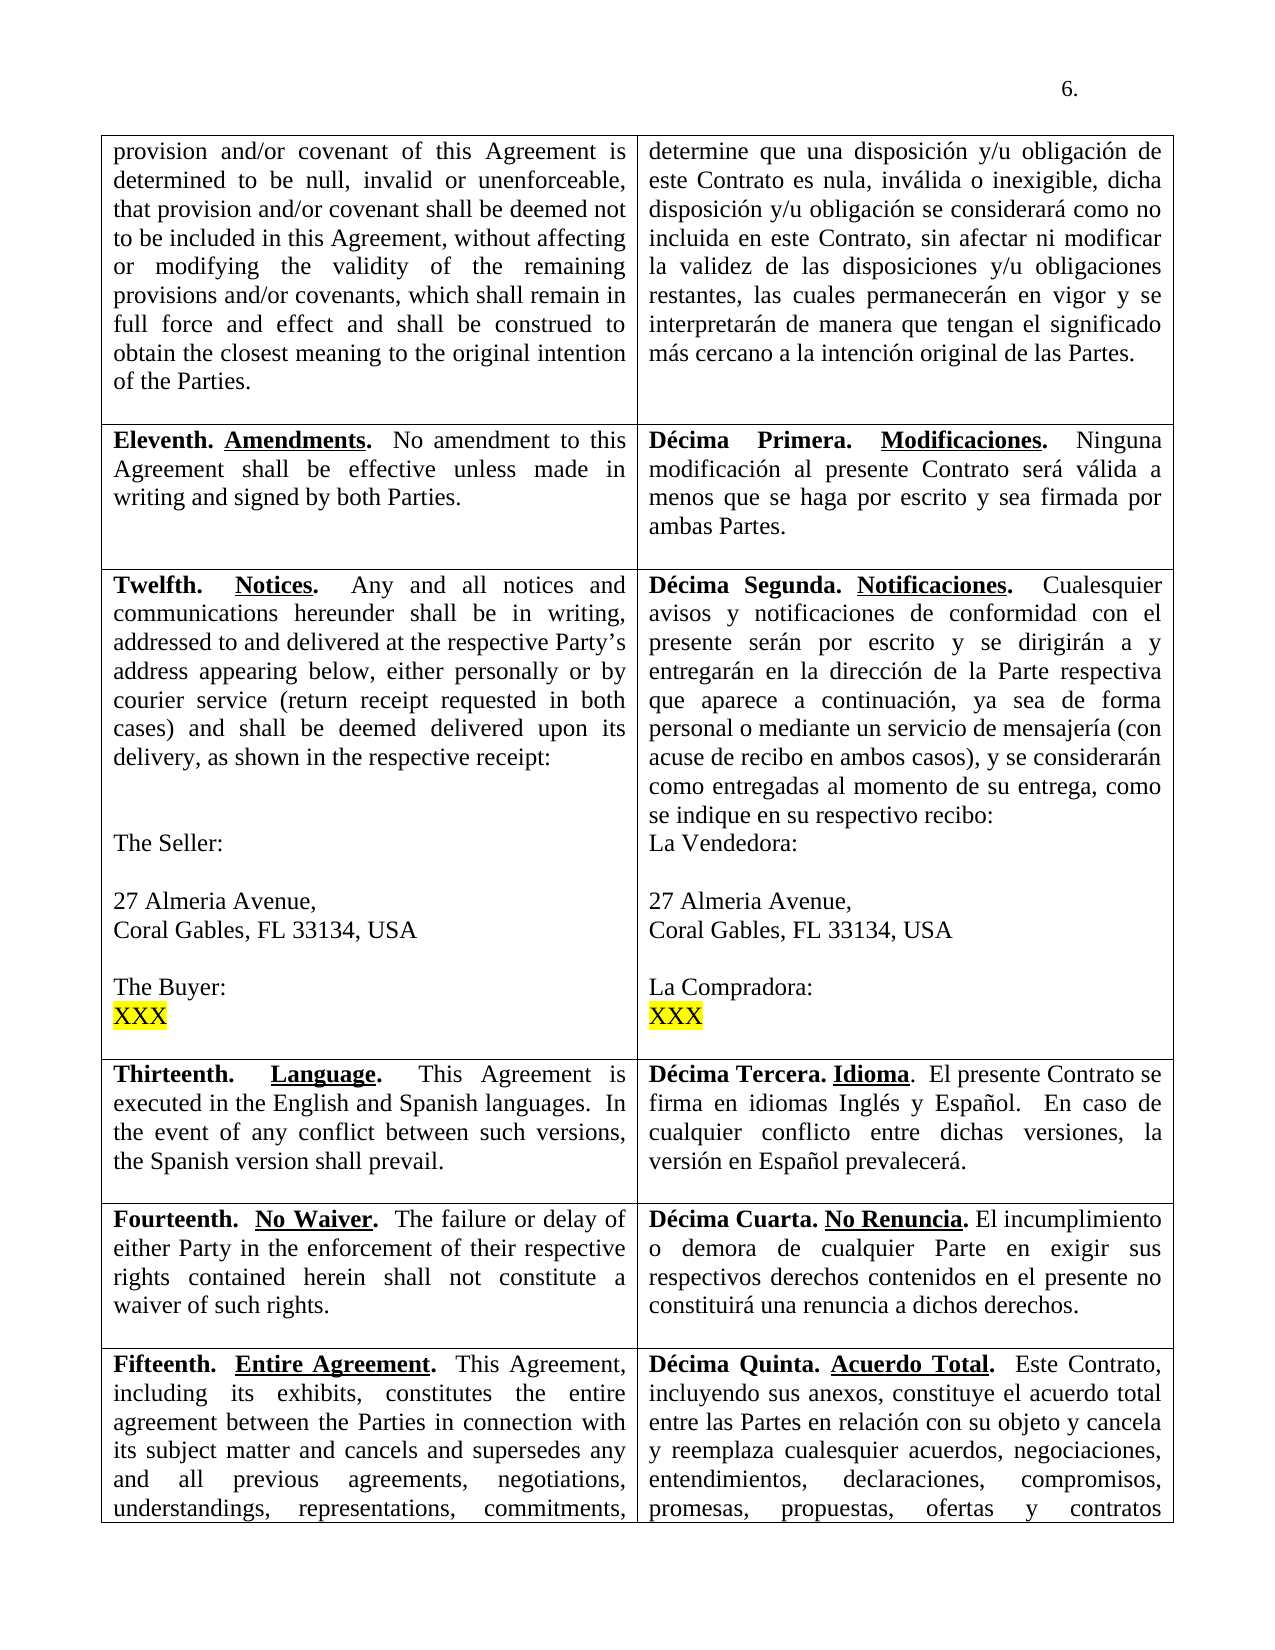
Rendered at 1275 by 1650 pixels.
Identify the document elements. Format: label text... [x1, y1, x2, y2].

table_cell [102, 136, 637, 424]
table_cell Décima Segunda. Notificaciones. Cualesquier avisos y notificaciones de conformidad con el presente serán por escrito y se dirigirán a y entregarán en la dirección de la Parte respectiva que aparece a continuación, ya sea de forma personal o mediante un servicio de mensajería (con acuse de recibo en ambos casos), y se considerarán como entregadas al momento de su entrega, como se indique en su respectivo recibo: La Vendedora: 27 Almeria Avenue, Coral Gables, FL 33134, USA La Compradora: XXX [638, 570, 1173, 1058]
table_cell Décima Tercera. Idioma. El presente Contrato se firma en idiomas Inglés y Español. En caso de cualquier conflicto entre dichas versiones, la versión en Español prevalecerá. [638, 1060, 1173, 1203]
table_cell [638, 136, 1173, 424]
table_cell Eleventh. Amendments. No amendment to this Agreement shall be effective unless made in writing and signed by both Parties. [102, 425, 637, 569]
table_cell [102, 1349, 637, 1522]
table_cell Fourteenth. No Waiver. The failure or delay of either Party in the enforcement of their respective rights contained herein shall not constitute a waiver of such rights. [102, 1204, 637, 1348]
table_cell Thirteenth. Language. This Agreement is executed in the English and Spanish languages. In the event of any conflict between such versions, the Spanish version shall prevail. [102, 1060, 637, 1203]
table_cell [638, 1349, 1173, 1522]
table_cell Décima Cuarta. No Renuncia. El incumplimiento o demora de cualquier Parte en exigir sus respectivos derechos contenidos en el presente no constituirá una renuncia a dichos derechos. [638, 1204, 1173, 1348]
table_cell Twelfth. Notices. Any and all notices and communications hereunder shall be in writing, addressed to and delivered at the respective Party’s address appearing below, either personally or by courier service (return receipt requested in both cases) and shall be deemed delivered upon its delivery, as shown in the respective receipt: The Seller: 27 Almeria Avenue, Coral Gables, FL 33134, USA The Buyer: XXX [102, 570, 637, 1058]
table_cell Décima Primera. Modificaciones. Ninguna modificación al presente Contrato será válida a menos que se haga por escrito y sea firmada por ambas Partes. [638, 425, 1173, 569]
